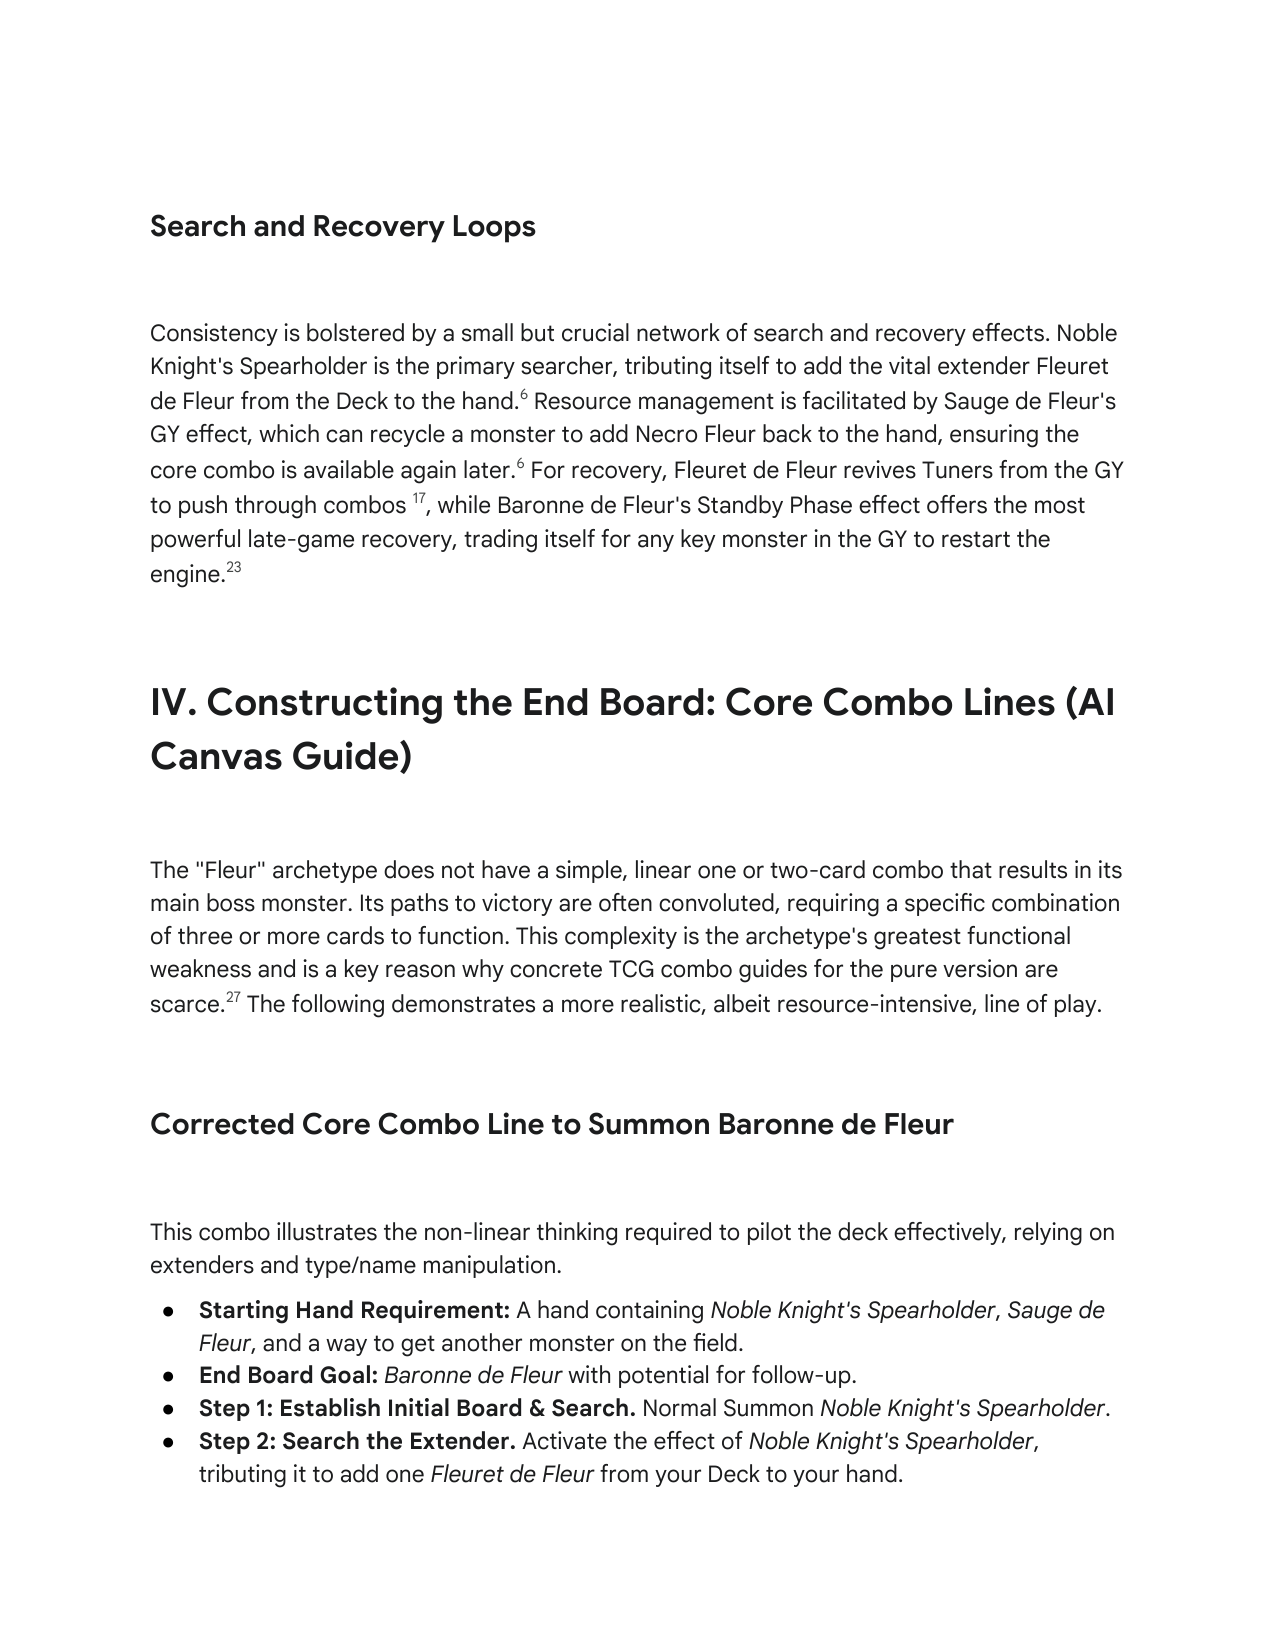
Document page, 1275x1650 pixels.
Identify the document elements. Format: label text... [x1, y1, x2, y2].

list Starting Hand Requirement: A hand containing Noble Knight's Spearholder, Sauge de Fleur, and a way to get another monster on the field. [161, 1296, 1125, 1358]
subtitle IV. Constructing the End Board: Core Combo Lines (AI Canvas Guide) [150, 679, 1125, 780]
subtitle Corrected Core Combo Line to Summon Baronne de Fleur [150, 1106, 1125, 1143]
list Step 1: Establish Initial Board & Search. Normal Summon Noble Knight's Spearholder. [161, 1394, 1125, 1423]
list Step 2: Search the Extender. Activate the effect of Noble Knight's Spearholder, tributing it to add one Fleuret de Fleur from your Deck to your hand. [161, 1427, 1125, 1488]
text The "Fleur" archetype does not have a simple, linear one or two-card combo that results in its main boss monster. Its paths to victory are often convoluted, requiring a specific combination of three or more cards to function. This complexity is the archetype's greatest functional weakness and is a key reason why concrete TCG combo guides for the pure version are scarce.27 The following demonstrates a more realistic, albeit resource-intensive, line of play. [150, 857, 1125, 1019]
text Consistency is bolstered by a small but crucial network of search and recovery effects. Noble Knight's Spearholder is the primary searcher, tributing itself to add the vital extender Fleuret de Fleur from the Deck to the hand.6 Resource management is facilitated by Sauge de Fleur's GY effect, which can recycle a monster to add Necro Fleur back to the hand, ensuring the core combo is available again later.6 For recovery, Fleuret de Fleur revives Tuners from the GY to push through combos 17, while Baronne de Fleur's Standby Phase effect offers the most powerful late-game recovery, trading itself for any key monster in the GY to restart the engine.23 [150, 319, 1125, 589]
subtitle Search and Recovery Loops [150, 208, 1125, 244]
text This combo illustrates the non-linear thinking required to pilot the deck effectively, relying on extenders and type/name manipulation. [150, 1218, 1125, 1280]
list End Board Goal: Baronne de Fleur with potential for follow-up. [161, 1362, 1125, 1390]
